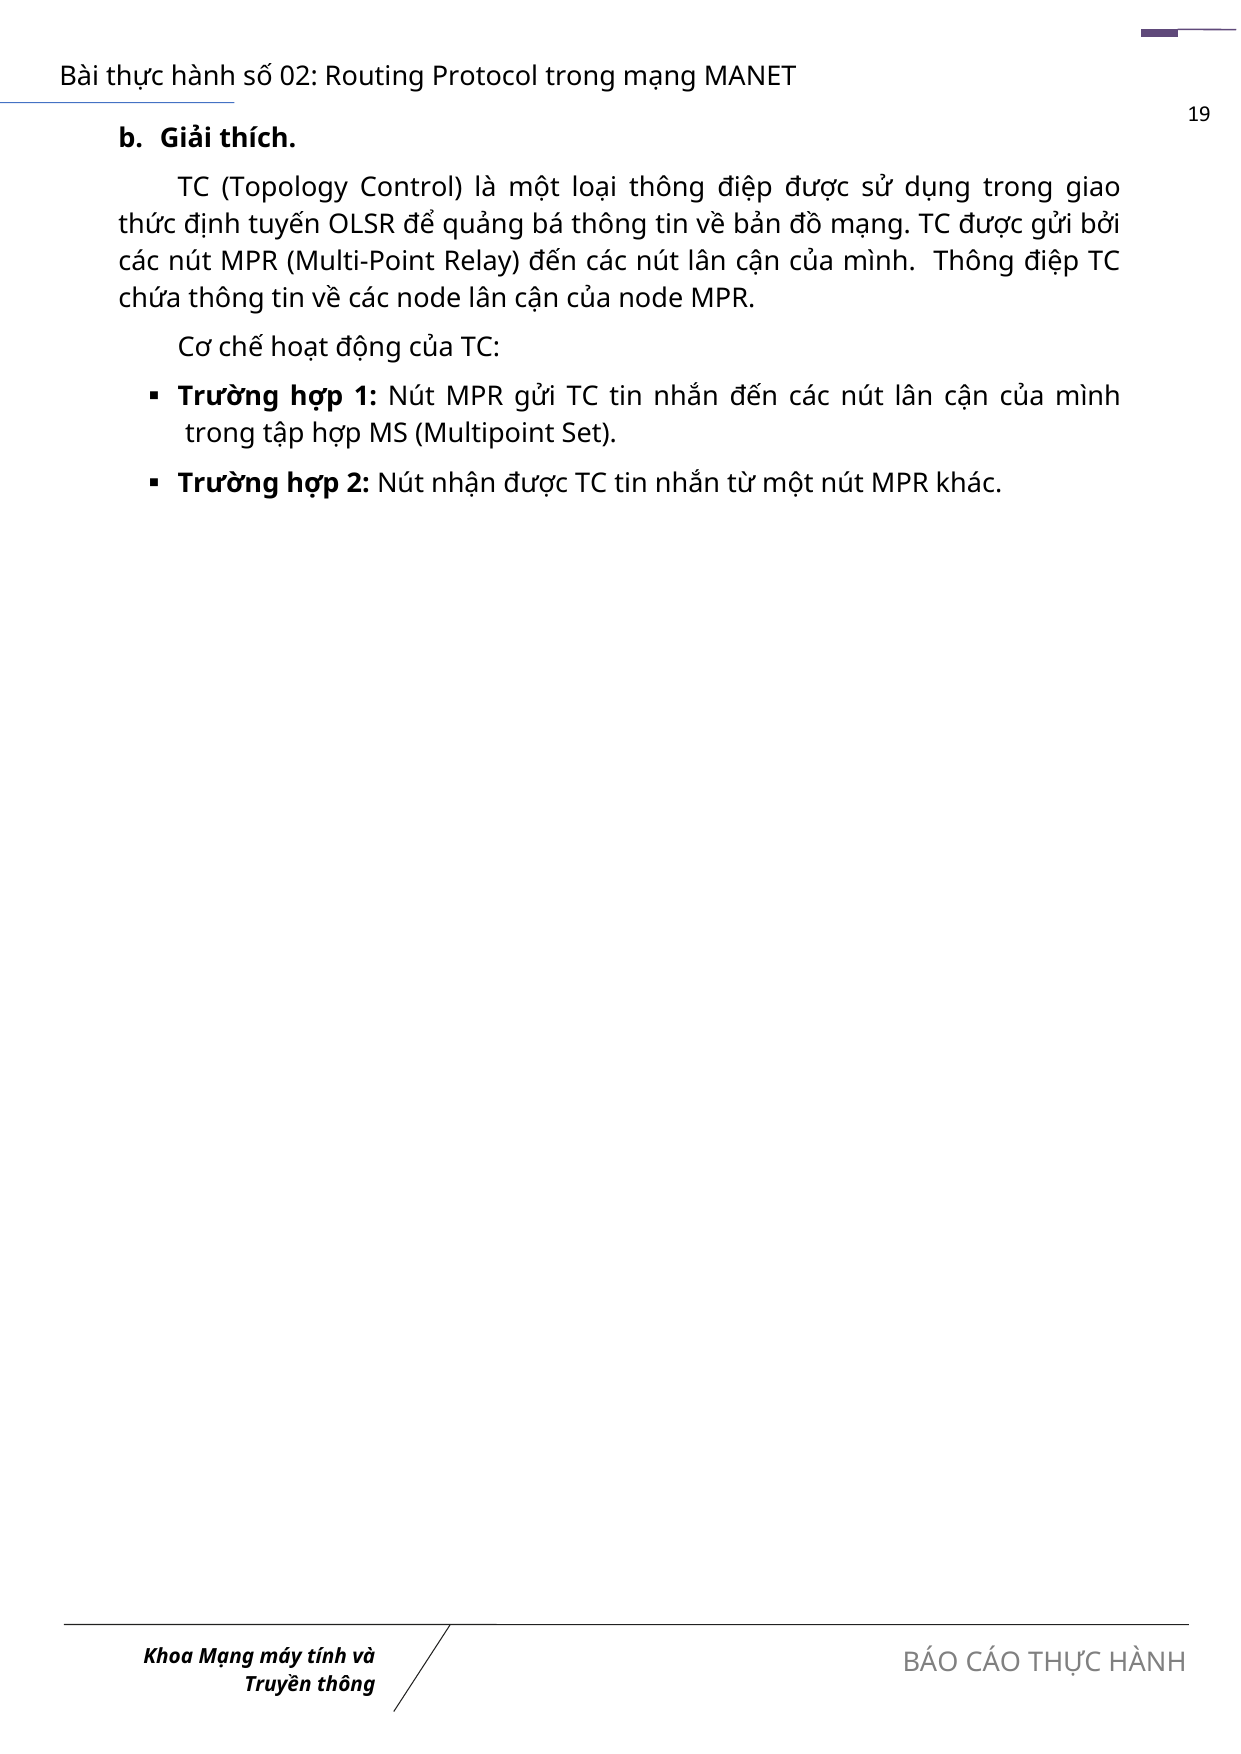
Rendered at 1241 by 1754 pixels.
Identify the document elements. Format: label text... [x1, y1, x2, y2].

subtitle Giải thích. [118, 118, 1122, 155]
list Trường hợp 2: Nút nhận được TC tin nhắn từ một nút MPR khác. [148, 463, 1122, 500]
text Cơ chế hoạt động của TC: [118, 327, 1122, 364]
text TC (Topology Control) là một loại thông điệp được sử dụng trong giao thức định tuyến OLSR để quảng bá thông tin về bản đồ mạng. TC được gửi bởi các nút MPR (Multi-Point Relay) đến các nút lân cận của mình. Thông điệp TC chứa thông tin về các node lân cận của node MPR. [118, 167, 1122, 315]
list Trường hợp 1: Nút MPR gửi TC tin nhắn đến các nút lân cận của mình trong tập hợp MS (Multipoint Set). [148, 377, 1122, 451]
